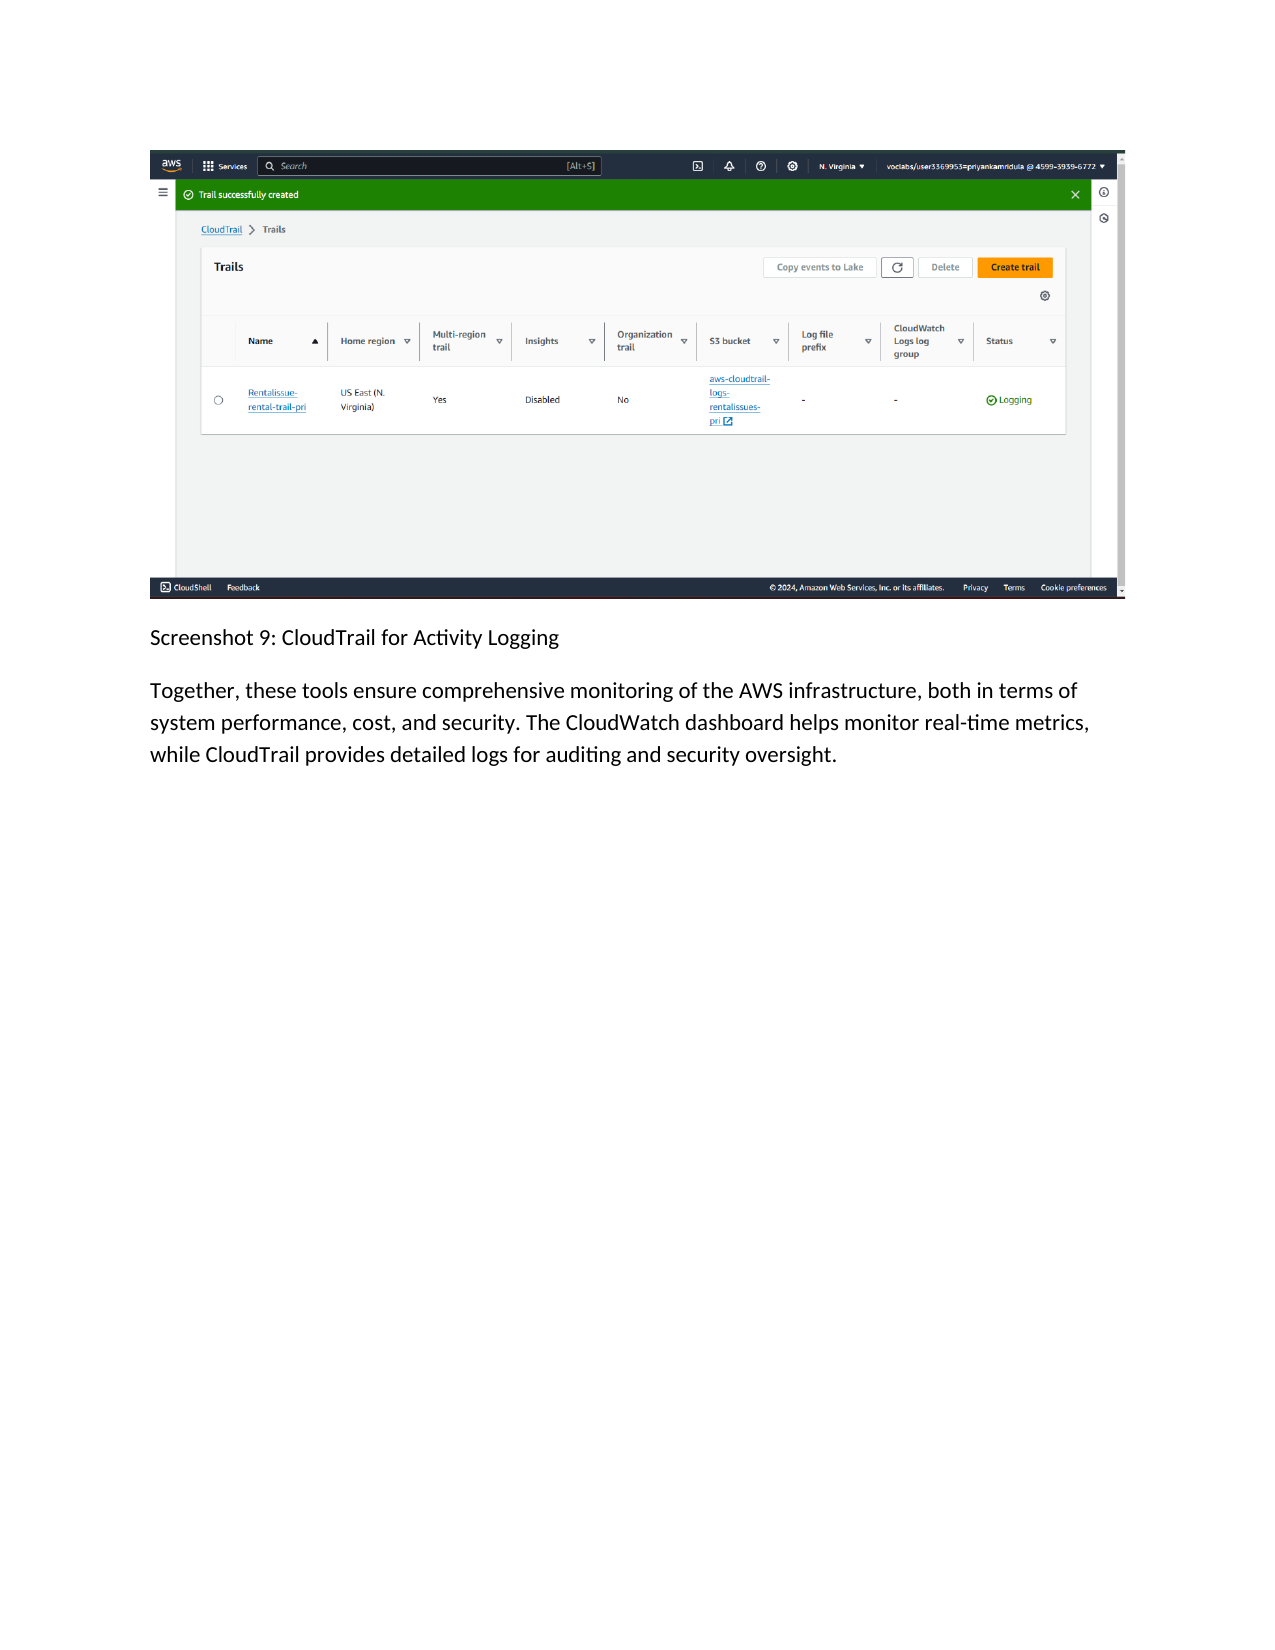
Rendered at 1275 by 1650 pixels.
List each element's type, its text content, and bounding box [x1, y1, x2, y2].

picture [150, 150, 1125, 599]
text Screenshot 9: CloudTrail for Activity Logging [150, 623, 1125, 651]
text Together, these tools ensure comprehensive monitoring of the AWS infrastructure, both in terms of system performance, cost, and security. The CloudWatch dashboard helps monitor real-time metrics, while CloudTrail provides detailed logs for auditing and security oversight. [150, 676, 1125, 768]
